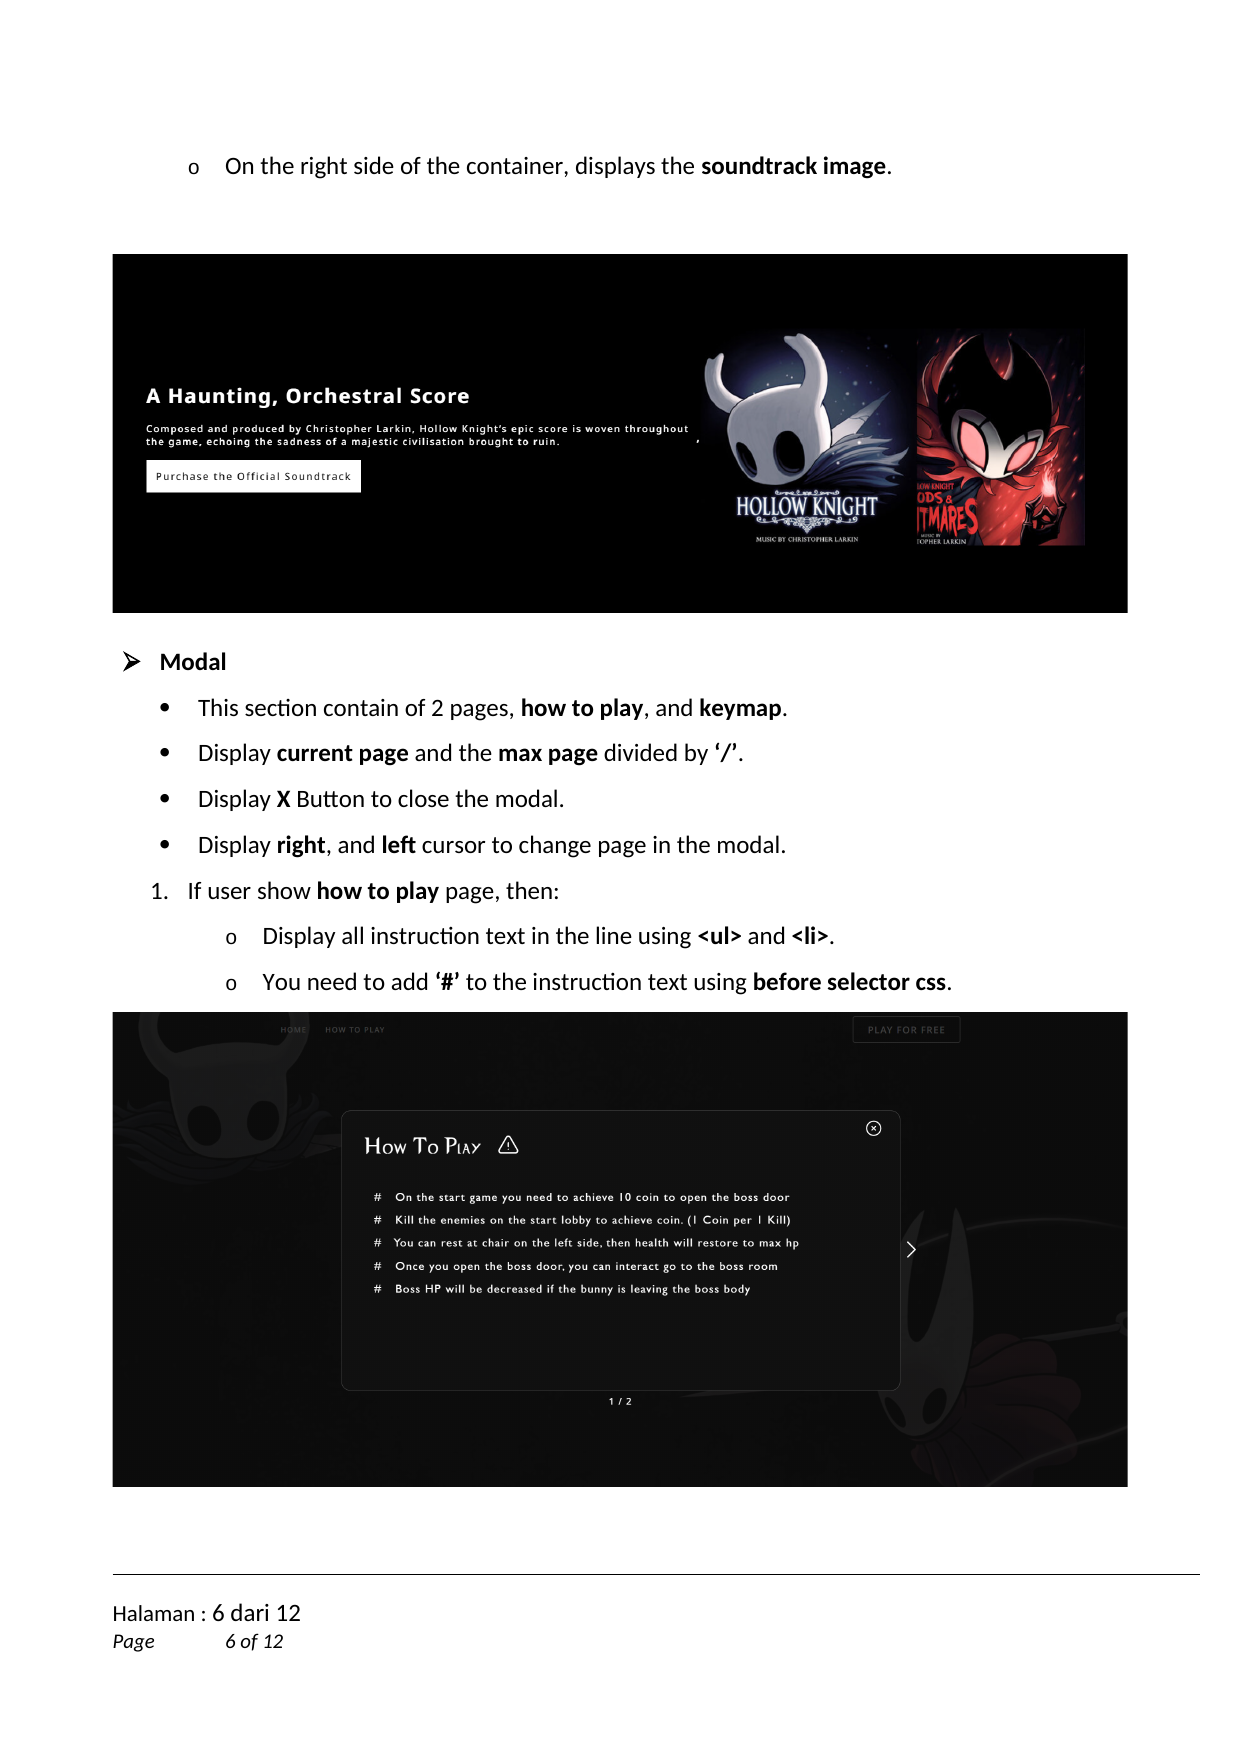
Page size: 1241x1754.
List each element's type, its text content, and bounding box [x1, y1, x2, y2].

list If user show how to play page, then: [150, 875, 1128, 905]
list You need to add ‘#’ to the instruction text using before selector css. [225, 966, 1128, 997]
list This section contain of 2 pages, how to play, and keymap. [160, 692, 1128, 722]
list On the right side of the container, displays the soundtrack image. [187, 150, 1128, 181]
list Display current page and the max page divided by ‘/’. [160, 738, 1128, 768]
list Modal [122, 646, 1128, 677]
picture [112, 254, 1128, 613]
list Display all instruction text in the line using <ul> and <li>. [225, 921, 1128, 951]
list Display right, and left cursor to change page in the modal. [160, 829, 1128, 859]
list Display X Button to close the modal. [160, 783, 1128, 814]
picture [112, 1012, 1128, 1487]
